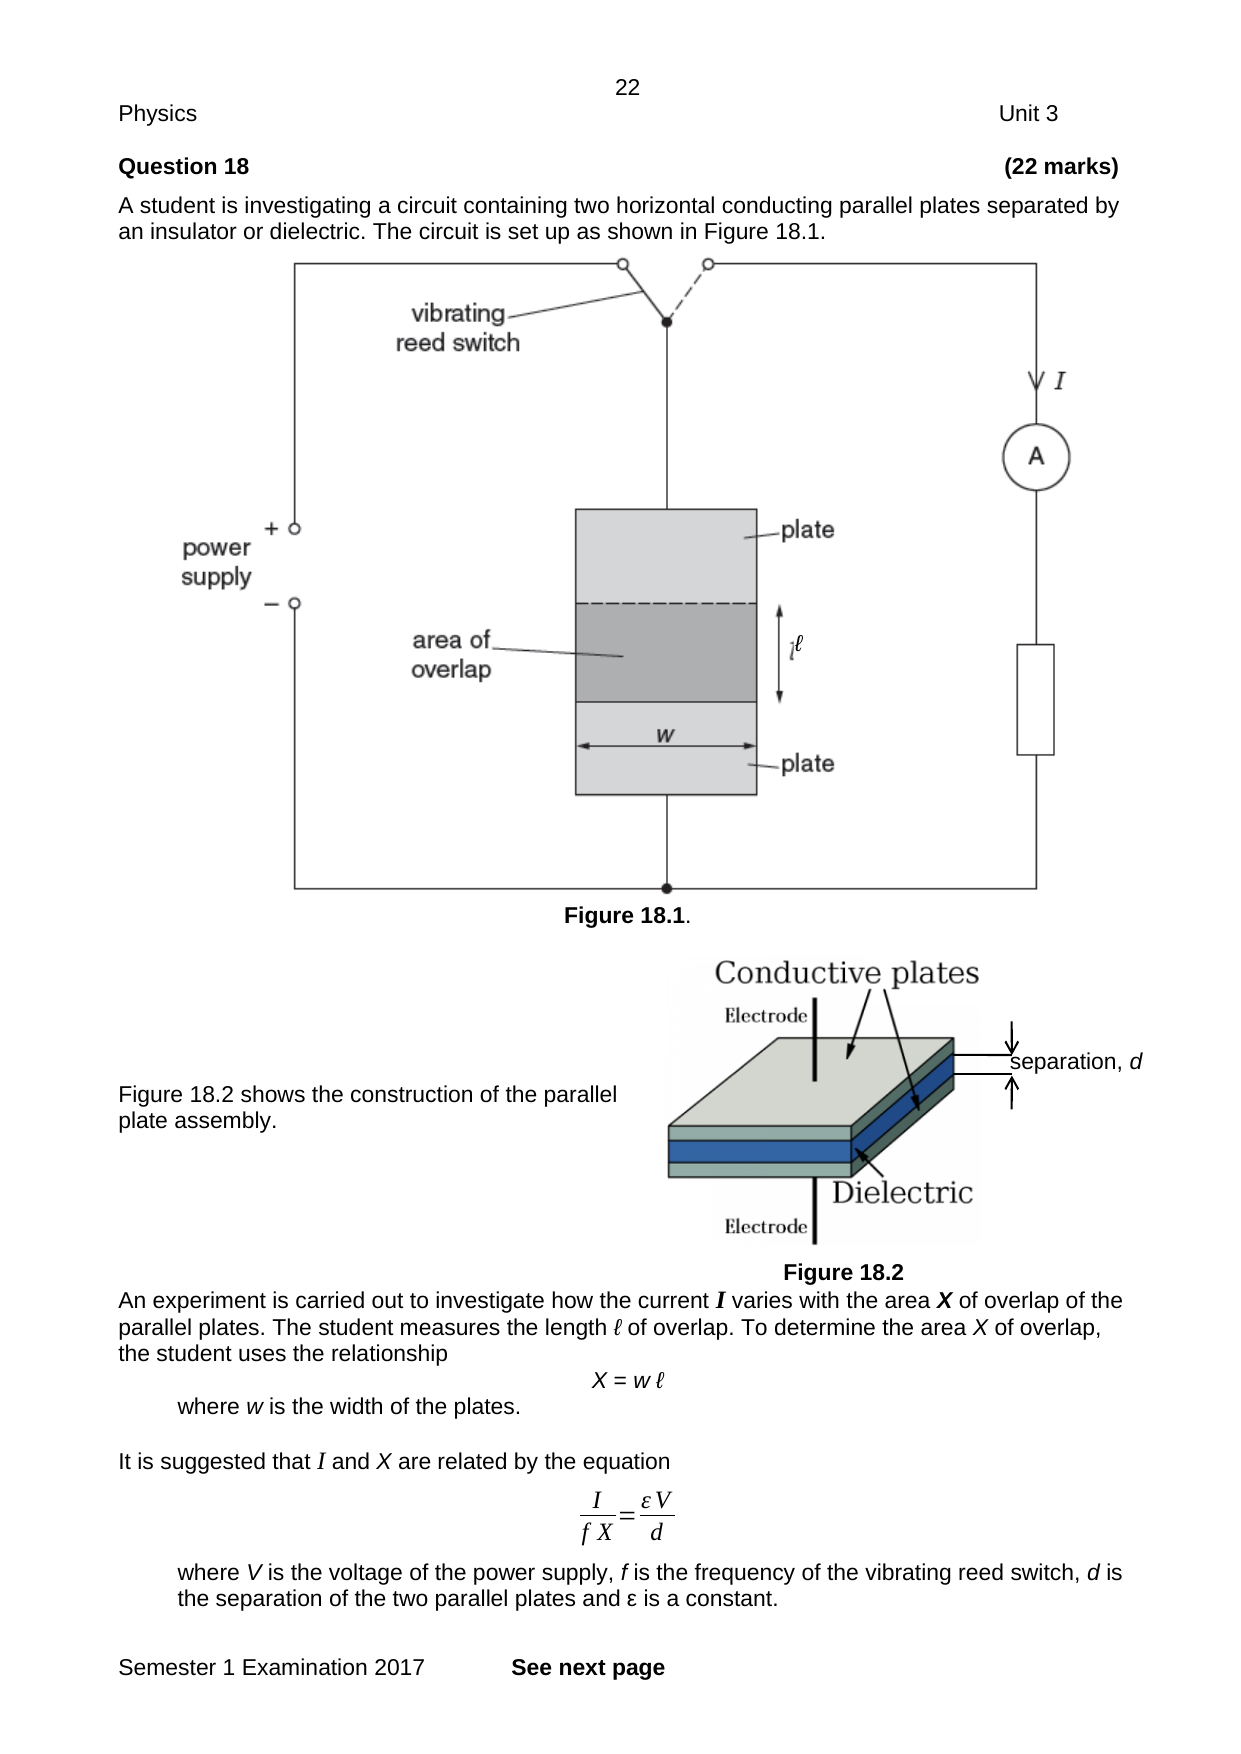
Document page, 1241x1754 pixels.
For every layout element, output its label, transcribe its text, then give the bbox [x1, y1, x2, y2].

picture [176, 244, 1079, 903]
text It is suggested that I and X are related by the equation [118, 1446, 1137, 1474]
table_header Figure 18.2 [654, 955, 1148, 1285]
picture [664, 955, 984, 1247]
list Figure 18.1. [118, 902, 1137, 929]
text Question 18 (22 marks) [118, 153, 1137, 179]
text where w is the width of the plates. [177, 1393, 1137, 1419]
text An experiment is carried out to investigate how the current I varies with the area X of overlap of the parallel plates. The student measures the length ℓ of overlap. To determine the area X of overlap, the student uses the relationship [118, 1285, 1137, 1367]
table_header Figure 18.2 shows the construction of the parallel plate assembly. [107, 955, 654, 1285]
text X = w ℓ [118, 1367, 1137, 1393]
text A student is investigating a circuit containing two horizontal conducting parallel plates separated by an insulator or dielectric. The circuit is set up as shown in Figure 18.1. [118, 192, 1137, 244]
text where V is the voltage of the power supply, f is the frequency of the vibrating reed switch, d is the separation of the two parallel plates and ε is a constant. [177, 1558, 1137, 1611]
